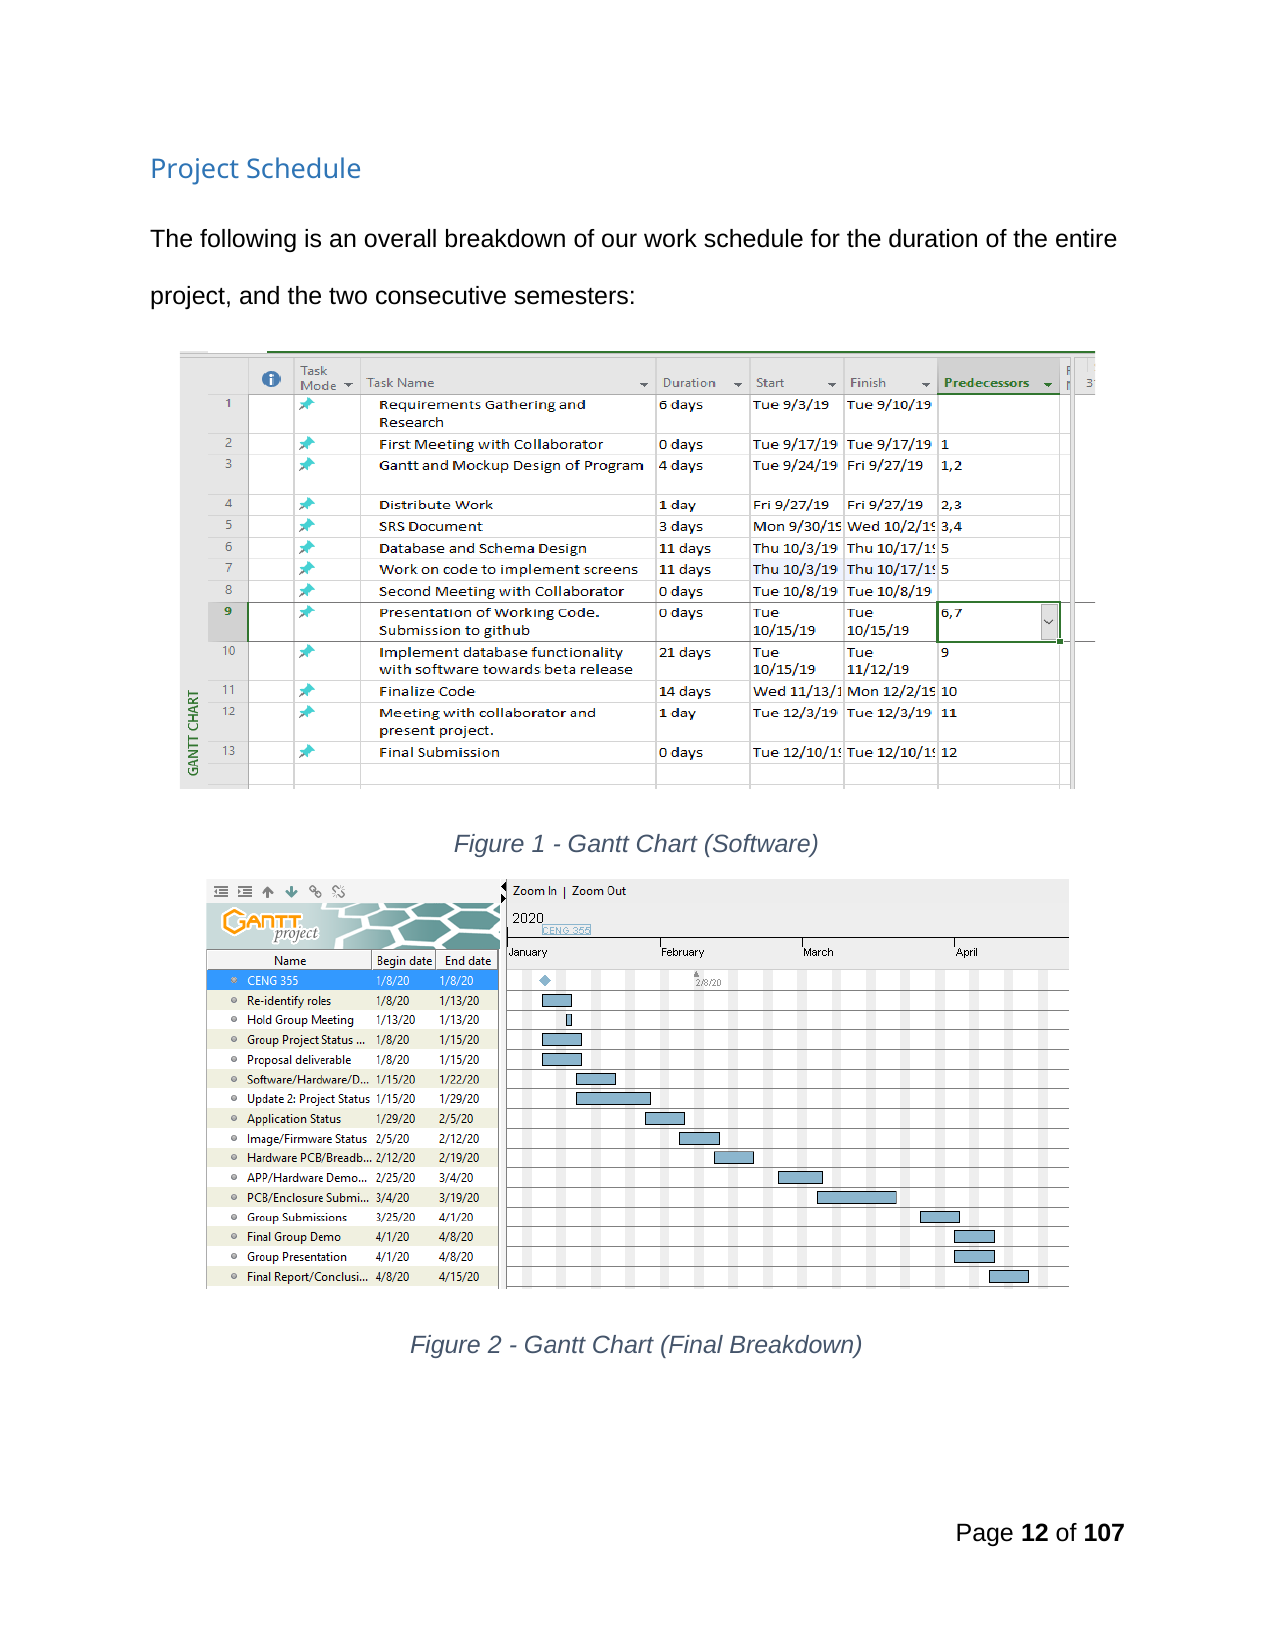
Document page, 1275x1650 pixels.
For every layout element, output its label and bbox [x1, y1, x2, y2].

picture [179, 351, 1096, 789]
picture [206, 879, 1069, 1289]
